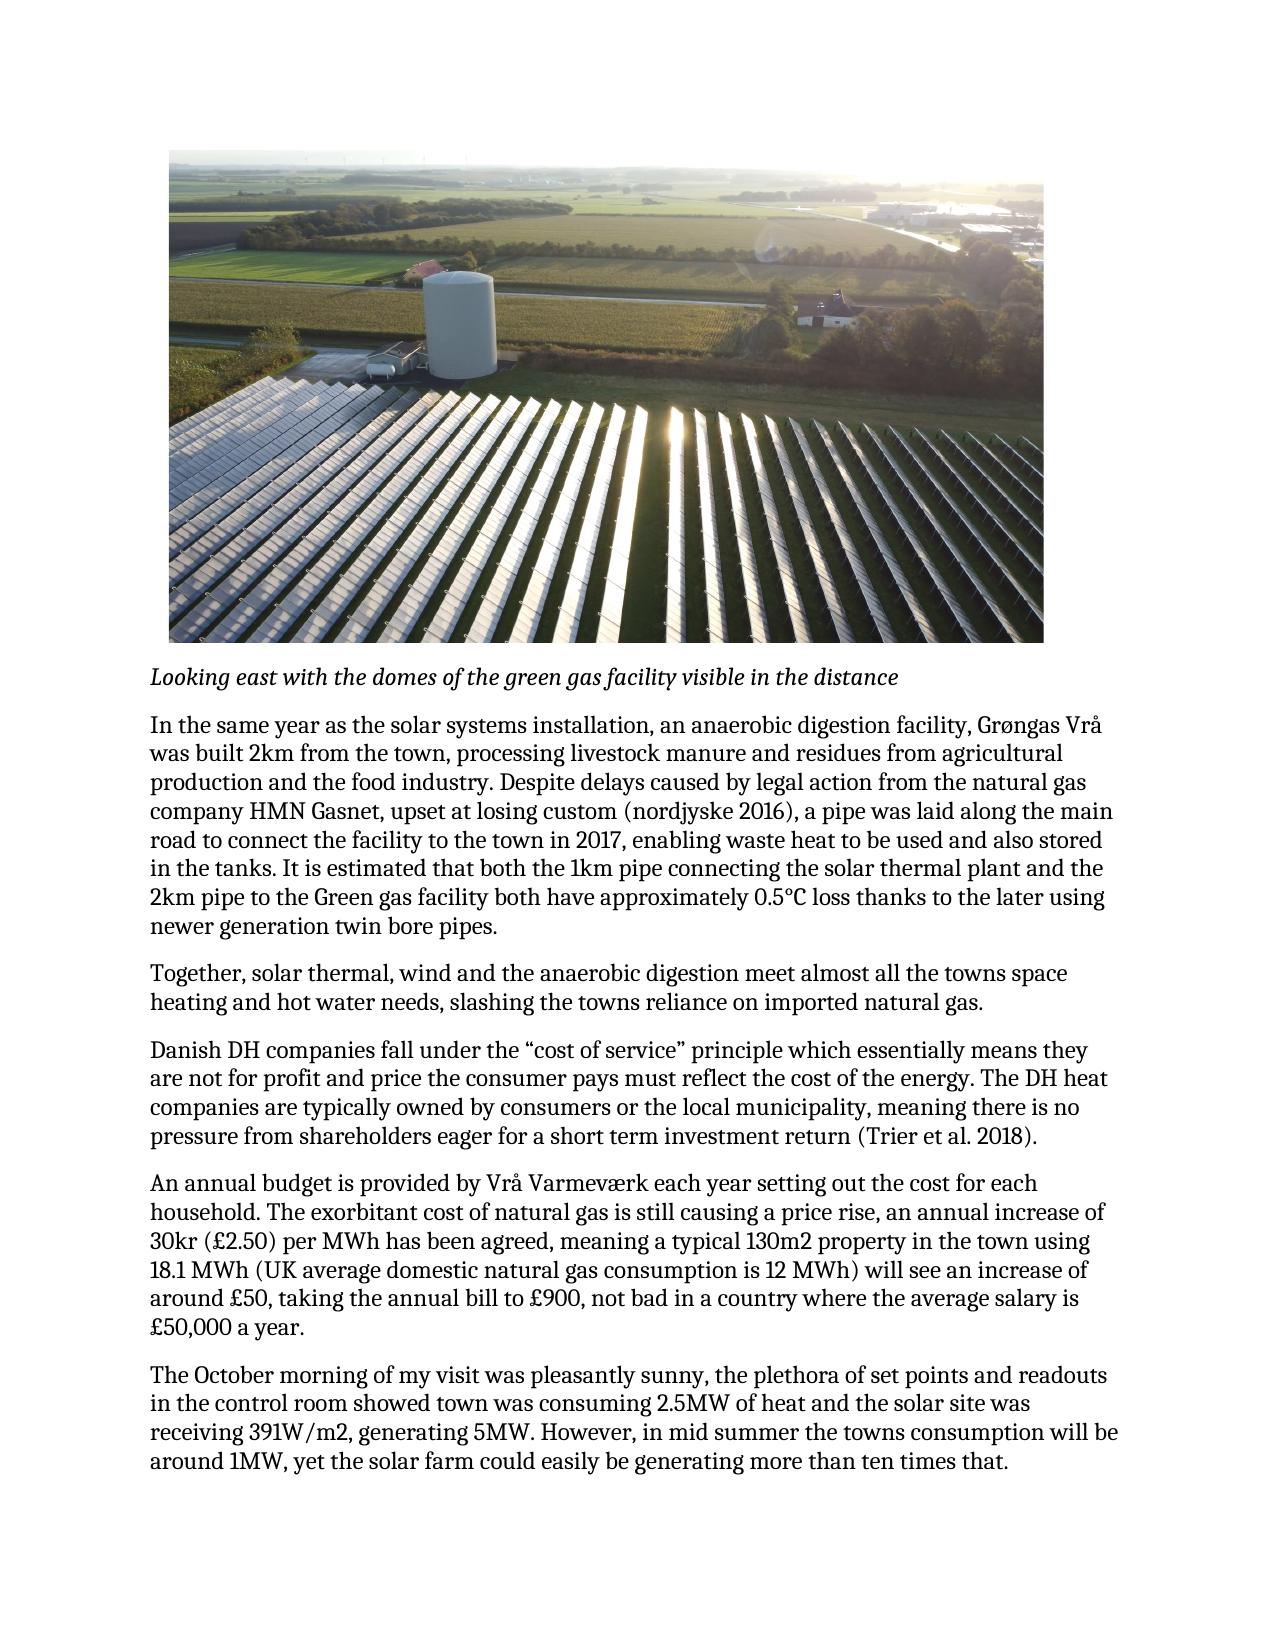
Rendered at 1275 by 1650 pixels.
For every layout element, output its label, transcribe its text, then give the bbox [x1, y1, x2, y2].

text Looking east with the domes of the green gas facility visible in the distance [150, 663, 1125, 692]
text Danish DH companies fall under the “cost of service” principle which essentially means they are not for profit and price the consumer pays must reflect the cost of the energy. The DH heat companies are typically owned by consumers or the local municipality, meaning there is no pressure from shareholders eager for a short term investment return (Trier et al. 2018). [150, 1036, 1125, 1151]
text The October morning of my visit was pleasantly sunny, the plethora of set points and readouts in the control room showed town was consuming 2.5MW of heat and the solar site was receiving 391W/m2, generating 5MW. However, in mid summer the towns consumption will be around 1MW, yet the solar farm could easily be generating more than ten times that. [150, 1361, 1125, 1476]
text An annual budget is provided by Vrå Varmeværk each year setting out the cost for each household. The exorbitant cost of natural gas is still causing a price rise, an annual increase of 30kr (£2.50) per MWh has been agreed, meaning a typical 130m2 property in the town using 18.1 MWh (UK average domestic natural gas consumption is 12 MWh) will see an increase of around £50, taking the annual bill to £900, not bad in a country where the average salary is £50,000 a year. [150, 1169, 1125, 1342]
picture [168, 150, 1044, 643]
text In the same year as the solar systems installation, an anaerobic digestion facility, Grøngas Vrå was built 2km from the town, processing livestock manure and residues from agricultural production and the food industry. Despite delays caused by legal action from the natural gas company HMN Gasnet, upset at losing custom (nordjyske 2016), a pipe was laid along the main road to connect the facility to the town in 2017, enabling waste heat to be used and also stored in the tanks. It is estimated that both the 1km pipe connecting the solar thermal plant and the 2km pipe to the Green gas facility both have approximately 0.5°C loss thanks to the later using newer generation twin bore pipes. [150, 711, 1125, 941]
text Together, solar thermal, wind and the anaerobic digestion meet almost all the towns space heating and hot water needs, slashing the towns reliance on imported natural gas. [150, 959, 1125, 1017]
